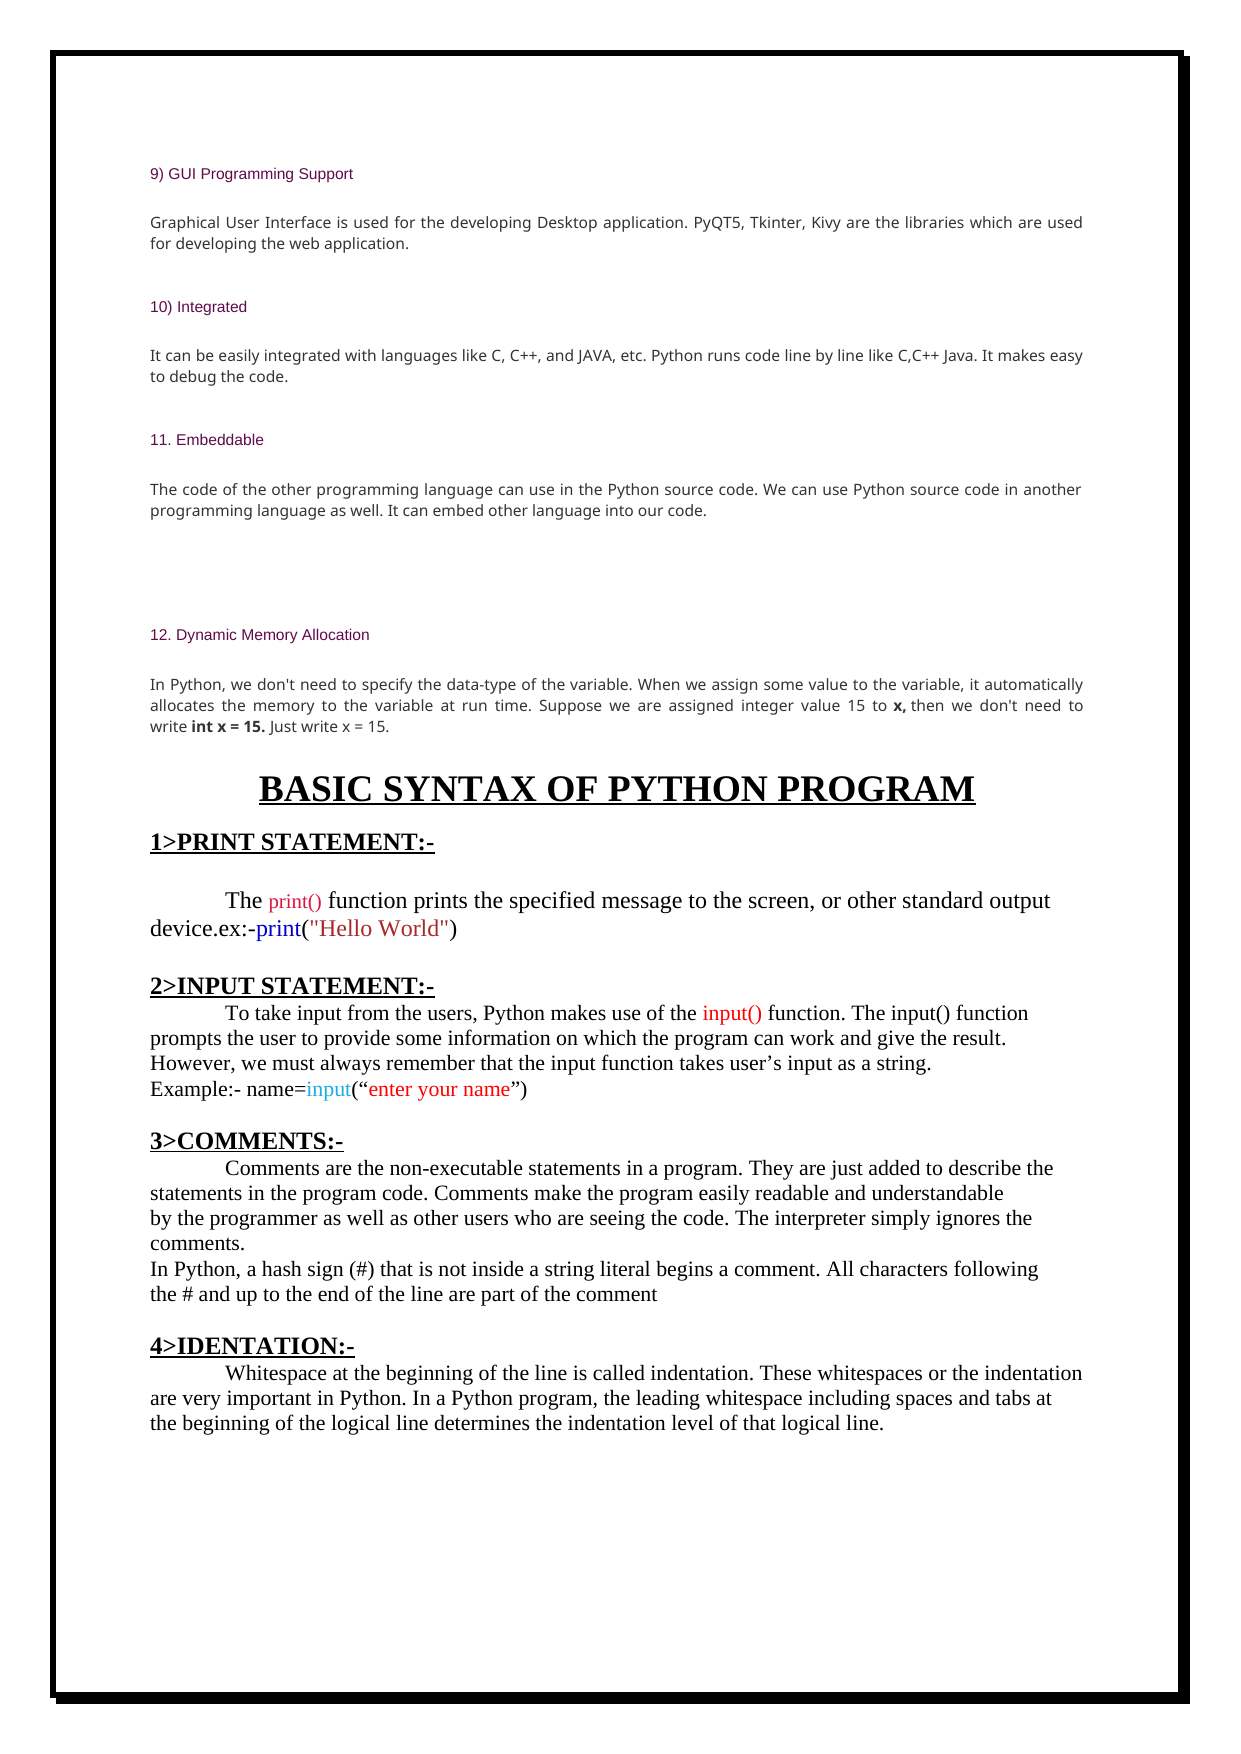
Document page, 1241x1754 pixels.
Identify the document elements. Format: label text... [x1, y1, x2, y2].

text 12. Dynamic Memory Allocation [150, 612, 1084, 644]
text In Python, we don't need to specify the data-type of the variable. When we assign some value to the variable, it automatically allocates the memory to the variable at run time. Suppose we are assigned integer value 15 to x, then we don't need to write int x = 15. Just write x = 15. [150, 673, 1084, 737]
text the # and up to the end of the line are part of the comment [150, 1281, 1084, 1306]
text 4>IDENTATION:- [150, 1331, 1084, 1360]
text 2>INPUT STATEMENT:- [150, 971, 1084, 1000]
text The code of the other programming language can use in the Python source code. We can use Python source code in another programming language as well. It can embed other language into our code. [150, 478, 1084, 521]
text It can be easily integrated with languages like C, C++, and JAVA, etc. Python runs code line by line like C,C++ Java. It makes easy to debug the code. [150, 345, 1084, 387]
text 10) Integrated [150, 283, 1084, 316]
text In Python, a hash sign (#) that is not inside a string literal begins a comment. All characters following [150, 1256, 1084, 1281]
text The print() function prints the specified message to the screen, or other standard output device.ex:-print("Hello World") [150, 886, 1084, 941]
text Graphical User Interface is used for the developing Desktop application. PyQT5, Tkinter, Kivy are the libraries which are used for developing the web application. [150, 212, 1084, 254]
text 1>PRINT STATEMENT:- [150, 827, 1084, 856]
text To take input from the users, Python makes use of the input() function. The input() function prompts the user to provide some information on which the program can work and give the result. However, we must always remember that the input function takes user’s input as a string. [150, 1000, 1084, 1076]
text 3>COMMENTS:- [150, 1126, 1084, 1155]
text by the programmer as well as other users who are seeing the code. The interpreter simply ignores the [150, 1205, 1084, 1230]
text BASIC SYNTAX OF PYTHON PROGRAM [150, 766, 1084, 809]
text comments. [150, 1230, 1084, 1256]
text Example:- name=input(“enter your name”) [150, 1076, 1084, 1101]
text Whitespace at the beginning of the line is called indentation. These whitespaces or the indentation are very important in Python. In a Python program, the leading whitespace including spaces and tabs at the beginning of the logical line determines the indentation level of that logical line. [150, 1360, 1084, 1436]
text statements in the program code. Comments make the program easily readable and understandable [150, 1180, 1084, 1205]
text Comments are the non-executable statements in a program. They are just added to describe the [150, 1155, 1084, 1180]
text 11. Embeddable [150, 417, 1084, 449]
text 9) GUI Programming Support [150, 150, 1084, 182]
